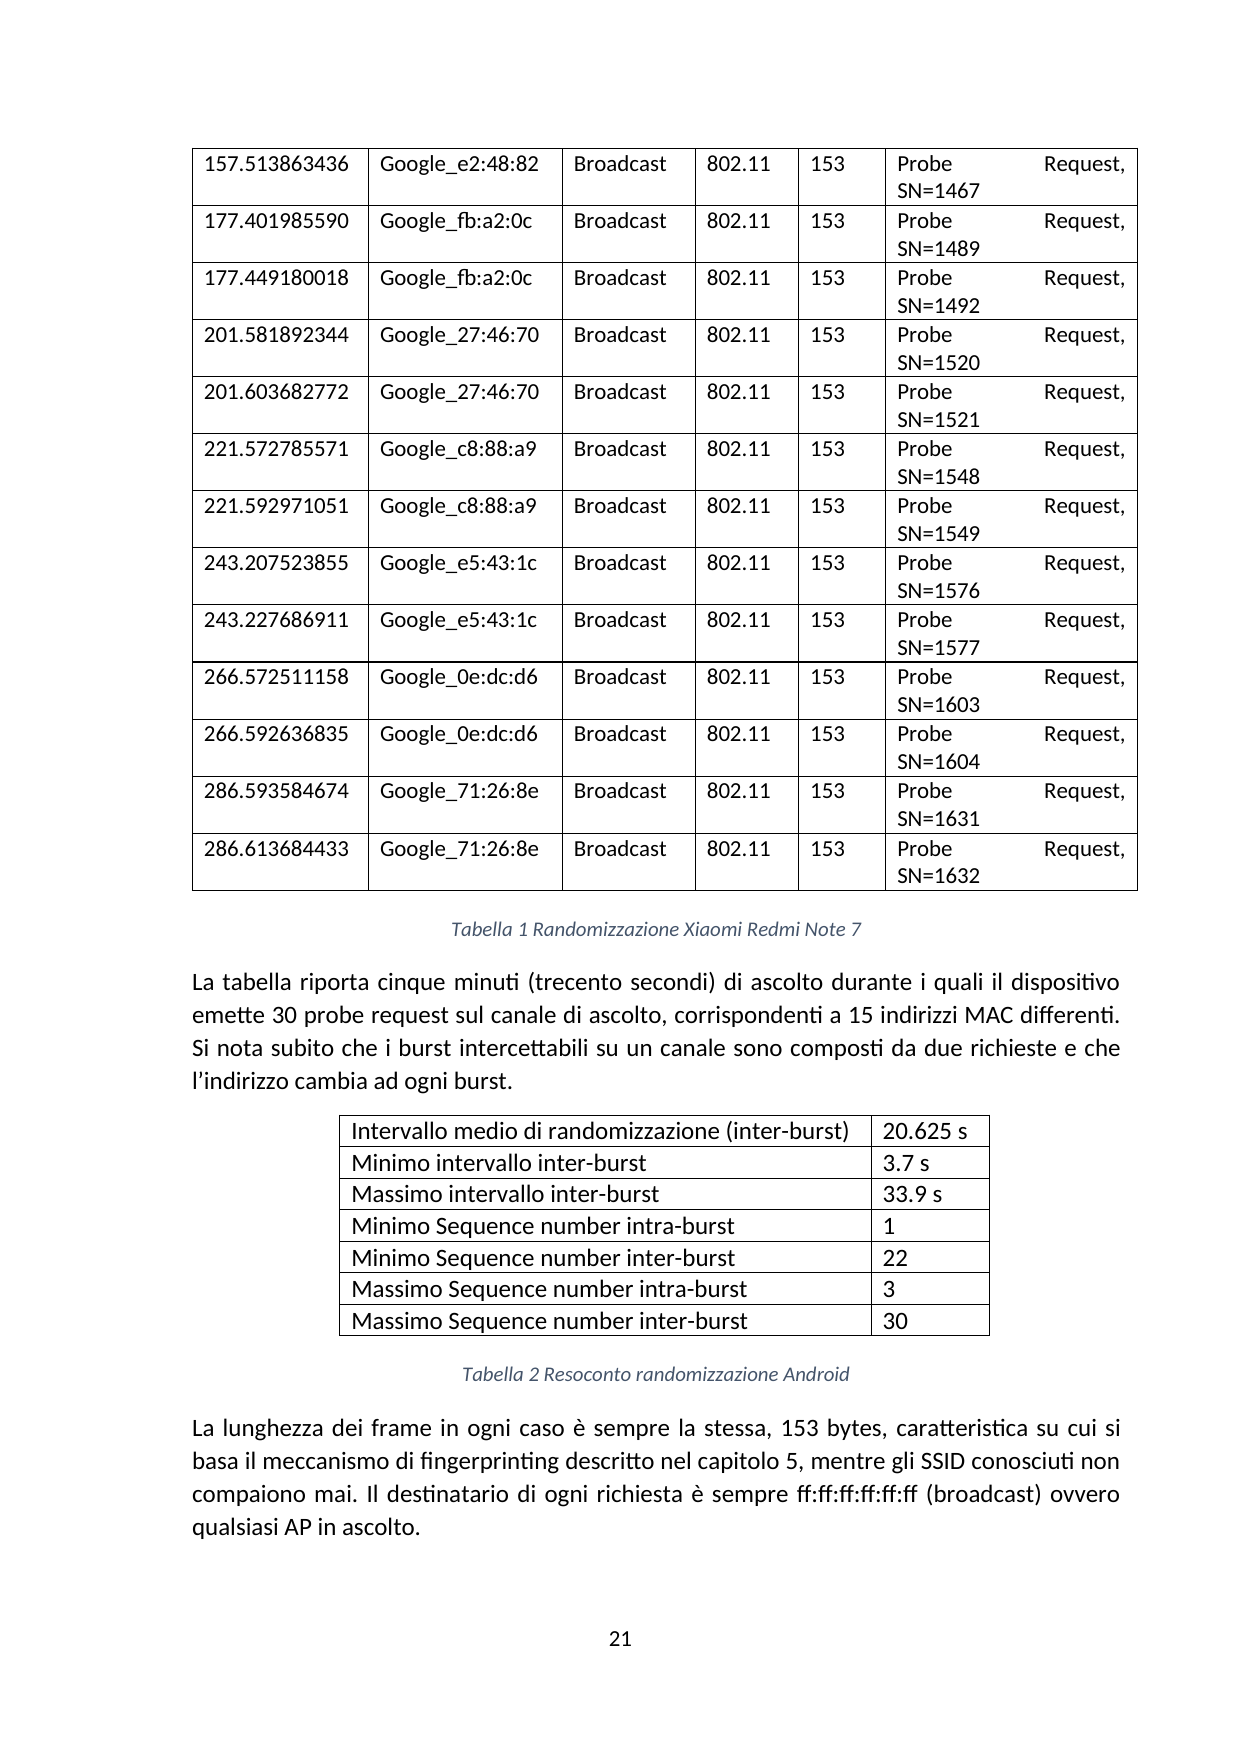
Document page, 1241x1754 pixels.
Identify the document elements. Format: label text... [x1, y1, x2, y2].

table_cell Probe Request, SN=1467 [886, 149, 1137, 205]
table_cell Broadcast [563, 491, 695, 547]
table_cell Minimo Sequence number intra-burst [340, 1210, 871, 1241]
text Tabella 2 Resoconto randomizzazione Android [118, 1361, 1122, 1387]
table_cell 243.207523855 [193, 548, 368, 604]
table_cell 243.227686911 [193, 605, 368, 661]
table_cell Google_27:46:70 [369, 377, 562, 433]
table_cell Google_e5:43:1c [369, 605, 562, 661]
table_cell Probe Request, SN=1520 [886, 320, 1137, 376]
table_cell Probe Request, SN=1577 [886, 605, 1137, 661]
table_cell 3 [872, 1273, 989, 1304]
table_cell Broadcast [563, 434, 695, 490]
table_cell Google_c8:88:a9 [369, 434, 562, 490]
table_cell Probe Request, SN=1632 [886, 834, 1137, 890]
table_cell 33.9 s [872, 1179, 989, 1209]
table_cell 802.11 [696, 777, 798, 833]
table_cell 802.11 [696, 491, 798, 547]
table_cell Probe Request, SN=1489 [886, 206, 1137, 262]
table_cell Massimo Sequence number intra-burst [340, 1273, 871, 1304]
table_cell Google_71:26:8e [369, 834, 562, 890]
table_cell Broadcast [563, 605, 695, 661]
table_cell Probe Request, SN=1492 [886, 263, 1137, 319]
table_cell 286.593584674 [193, 777, 368, 833]
table_cell Broadcast [563, 206, 695, 262]
table_cell Probe Request, SN=1631 [886, 777, 1137, 833]
table_cell Probe Request, SN=1549 [886, 491, 1137, 547]
table_cell 802.11 [696, 263, 798, 319]
table_cell 153 [799, 491, 885, 547]
table_cell 22 [872, 1242, 989, 1272]
table_cell Probe Request, SN=1521 [886, 377, 1137, 433]
table_cell Google_0e:dc:d6 [369, 663, 562, 718]
table_cell 153 [799, 149, 885, 205]
table_cell 286.613684433 [193, 834, 368, 890]
table_cell 153 [799, 548, 885, 604]
table_cell 201.603682772 [193, 377, 368, 433]
table_cell 221.572785571 [193, 434, 368, 490]
table_cell 153 [799, 377, 885, 433]
table_cell 802.11 [696, 377, 798, 433]
table_cell 157.513863436 [193, 149, 368, 205]
table_cell Broadcast [563, 320, 695, 376]
table_cell 153 [799, 777, 885, 833]
table_cell 153 [799, 206, 885, 262]
table_cell Broadcast [563, 720, 695, 776]
table_cell 153 [799, 834, 885, 890]
table_cell 153 [799, 663, 885, 718]
table_cell Minimo intervallo inter-burst [340, 1147, 871, 1178]
text Tabella 1 Randomizzazione Xiaomi Redmi Note 7 [118, 916, 1122, 941]
table_cell Broadcast [563, 377, 695, 433]
table_cell Minimo Sequence number inter-burst [340, 1242, 871, 1272]
table_cell 266.592636835 [193, 720, 368, 776]
table_cell 153 [799, 605, 885, 661]
table_cell Google_27:46:70 [369, 320, 562, 376]
table_cell 201.581892344 [193, 320, 368, 376]
table_cell Google_71:26:8e [369, 777, 562, 833]
table_cell 153 [799, 434, 885, 490]
table_cell Broadcast [563, 663, 695, 718]
table_cell 266.572511158 [193, 663, 368, 718]
table_cell Google_fb:a2:0c [369, 263, 562, 319]
table_cell 153 [799, 720, 885, 776]
table_cell Google_fb:a2:0c [369, 206, 562, 262]
text La tabella riporta cinque minuti (trecento secondi) di ascolto durante i quali il dispositivo emette 30 probe request sul canale di ascolto, corrispondenti a 15 indirizzi MAC differenti. Si nota subito che i burst intercettabili su un canale sono composti da due richieste e che l’indirizzo cambia ad ogni burst. [192, 966, 1122, 1095]
table_cell Broadcast [563, 834, 695, 890]
table_cell 802.11 [696, 834, 798, 890]
table_cell Broadcast [563, 149, 695, 205]
table_cell 802.11 [696, 206, 798, 262]
table_cell 177.401985590 [193, 206, 368, 262]
table_cell Broadcast [563, 548, 695, 604]
table_cell 802.11 [696, 720, 798, 776]
table_cell 802.11 [696, 663, 798, 718]
table_cell Google_0e:dc:d6 [369, 720, 562, 776]
table_cell Probe Request, SN=1603 [886, 663, 1137, 718]
table_cell 1 [872, 1210, 989, 1241]
table_cell Probe Request, SN=1604 [886, 720, 1137, 776]
table_cell Massimo Sequence number inter-burst [340, 1305, 871, 1335]
table_cell Probe Request, SN=1576 [886, 548, 1137, 604]
table_cell Google_e2:48:82 [369, 149, 562, 205]
table_cell Massimo intervallo inter-burst [340, 1179, 871, 1209]
table_cell 221.592971051 [193, 491, 368, 547]
table_cell 153 [799, 263, 885, 319]
table_cell 802.11 [696, 548, 798, 604]
table_cell 802.11 [696, 149, 798, 205]
text La lunghezza dei frame in ogni caso è sempre la stessa, 153 bytes, caratteristica su cui si basa il meccanismo di fingerprinting descritto nel capitolo 5, mentre gli SSID conosciuti non compaiono mai. Il destinatario di ogni richiesta è sempre ff:ff:ff:ff:ff:ff (broadcast) ovvero qualsiasi AP in ascolto. [192, 1412, 1122, 1541]
table_cell Google_e5:43:1c [369, 548, 562, 604]
table_cell 802.11 [696, 434, 798, 490]
table_cell 802.11 [696, 605, 798, 661]
table_cell 30 [872, 1305, 989, 1335]
table_cell 3.7 s [872, 1147, 989, 1178]
table_cell 802.11 [696, 320, 798, 376]
table_header 20.625 s [872, 1116, 989, 1146]
table_cell 177.449180018 [193, 263, 368, 319]
table_cell Google_c8:88:a9 [369, 491, 562, 547]
table_cell Probe Request, SN=1548 [886, 434, 1137, 490]
table_cell Broadcast [563, 263, 695, 319]
table_cell Broadcast [563, 777, 695, 833]
table_cell 153 [799, 320, 885, 376]
table_header Intervallo medio di randomizzazione (inter-burst) [340, 1116, 871, 1146]
